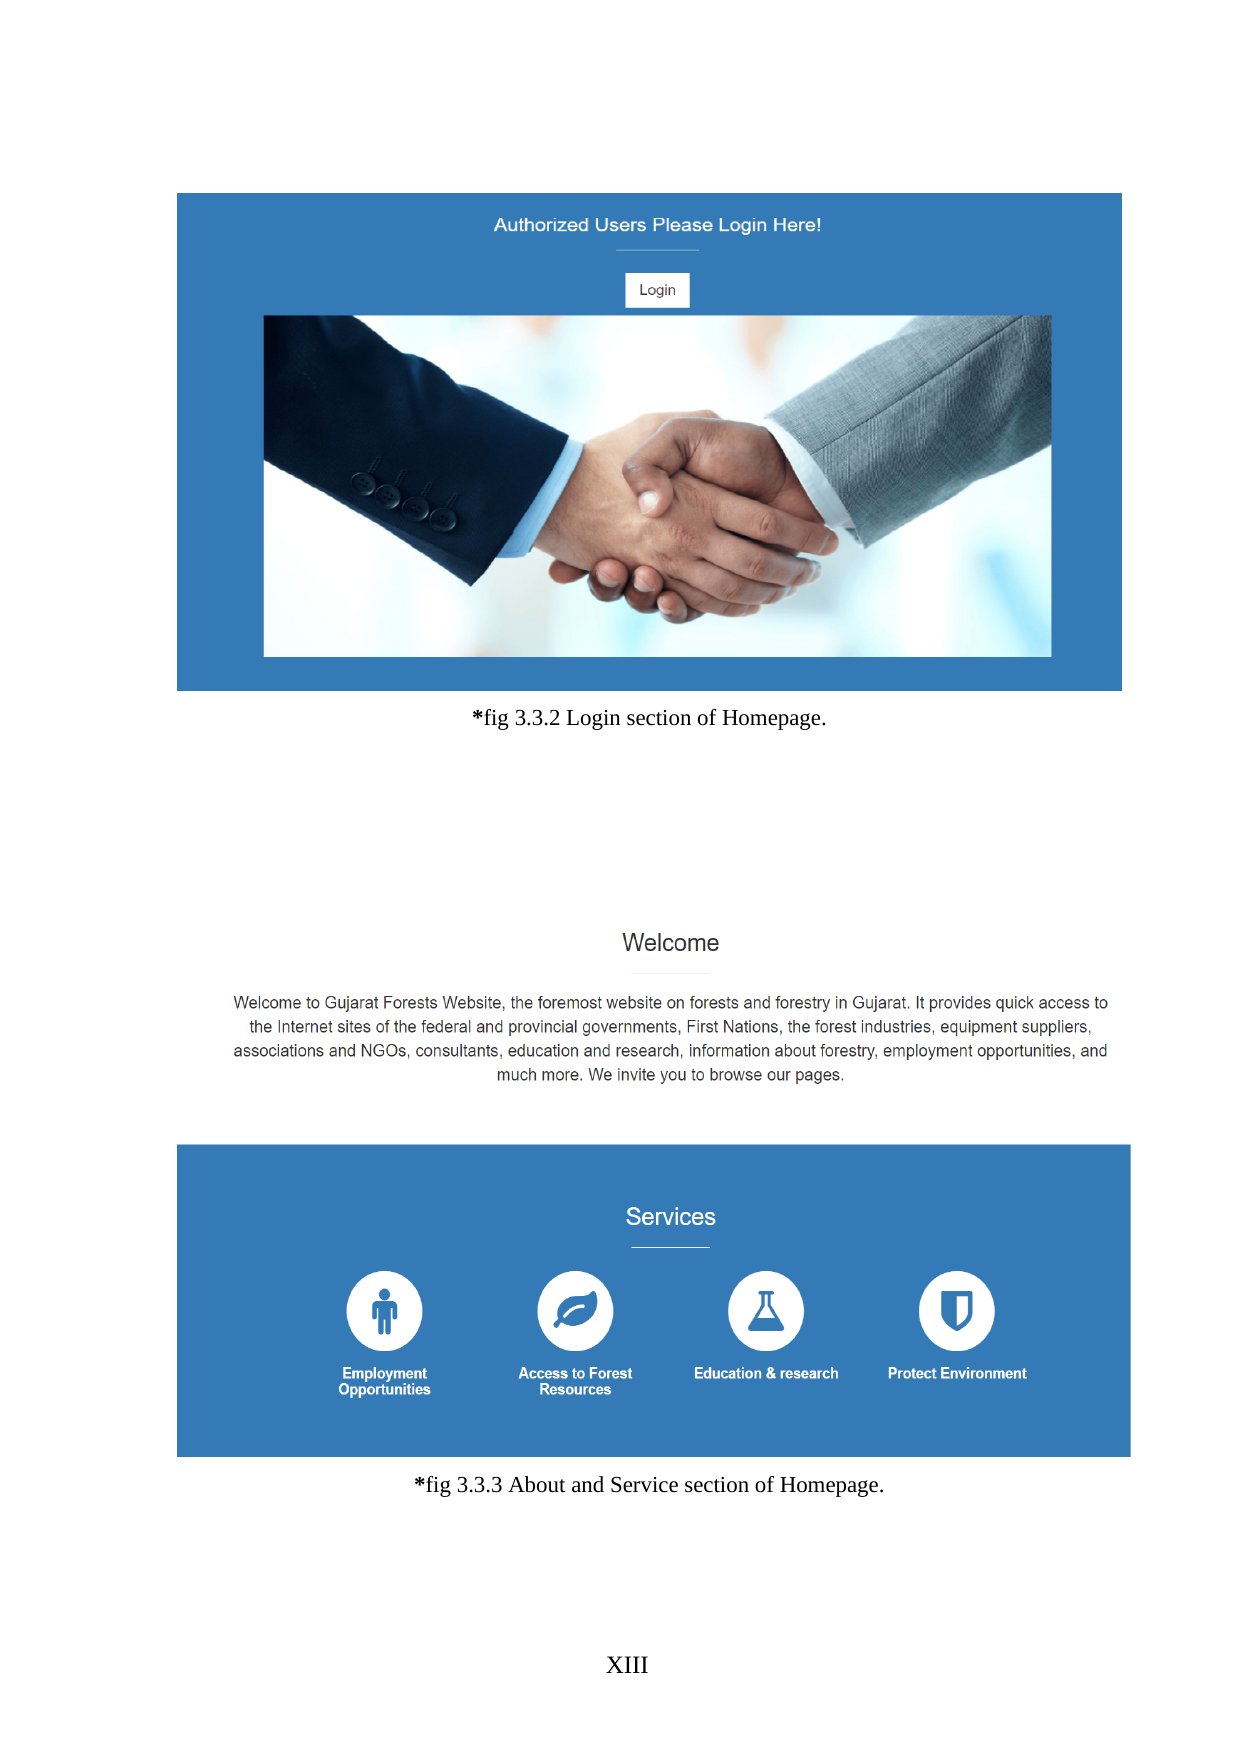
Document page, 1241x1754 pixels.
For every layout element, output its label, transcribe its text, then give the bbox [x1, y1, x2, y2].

text *fig 3.3.3 About and Service section of Homepage. [177, 1471, 1122, 1498]
text *fig 3.3.2 Login section of Homepage. [177, 704, 1122, 731]
picture [177, 884, 1131, 1457]
picture [177, 193, 1122, 691]
